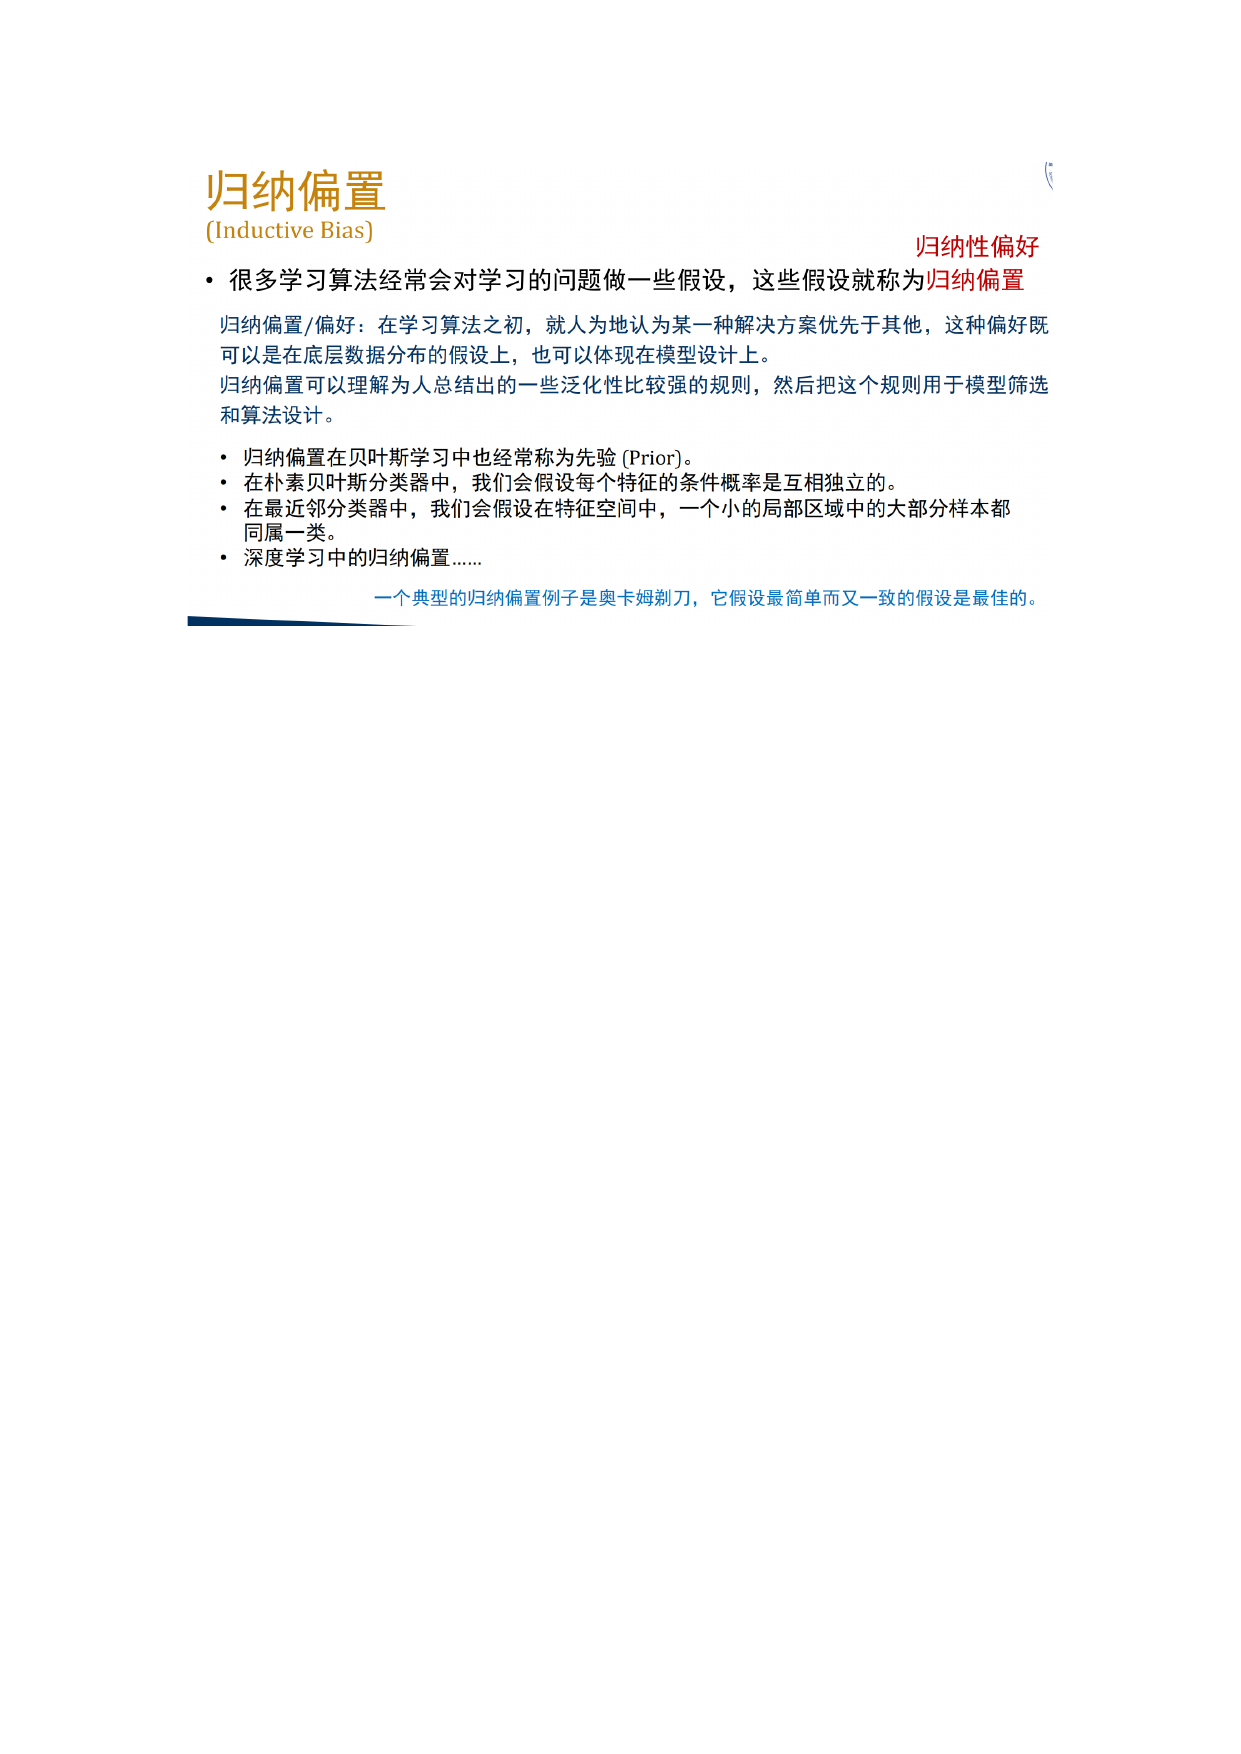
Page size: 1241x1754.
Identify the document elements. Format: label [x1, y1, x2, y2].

picture [187, 162, 1053, 626]
